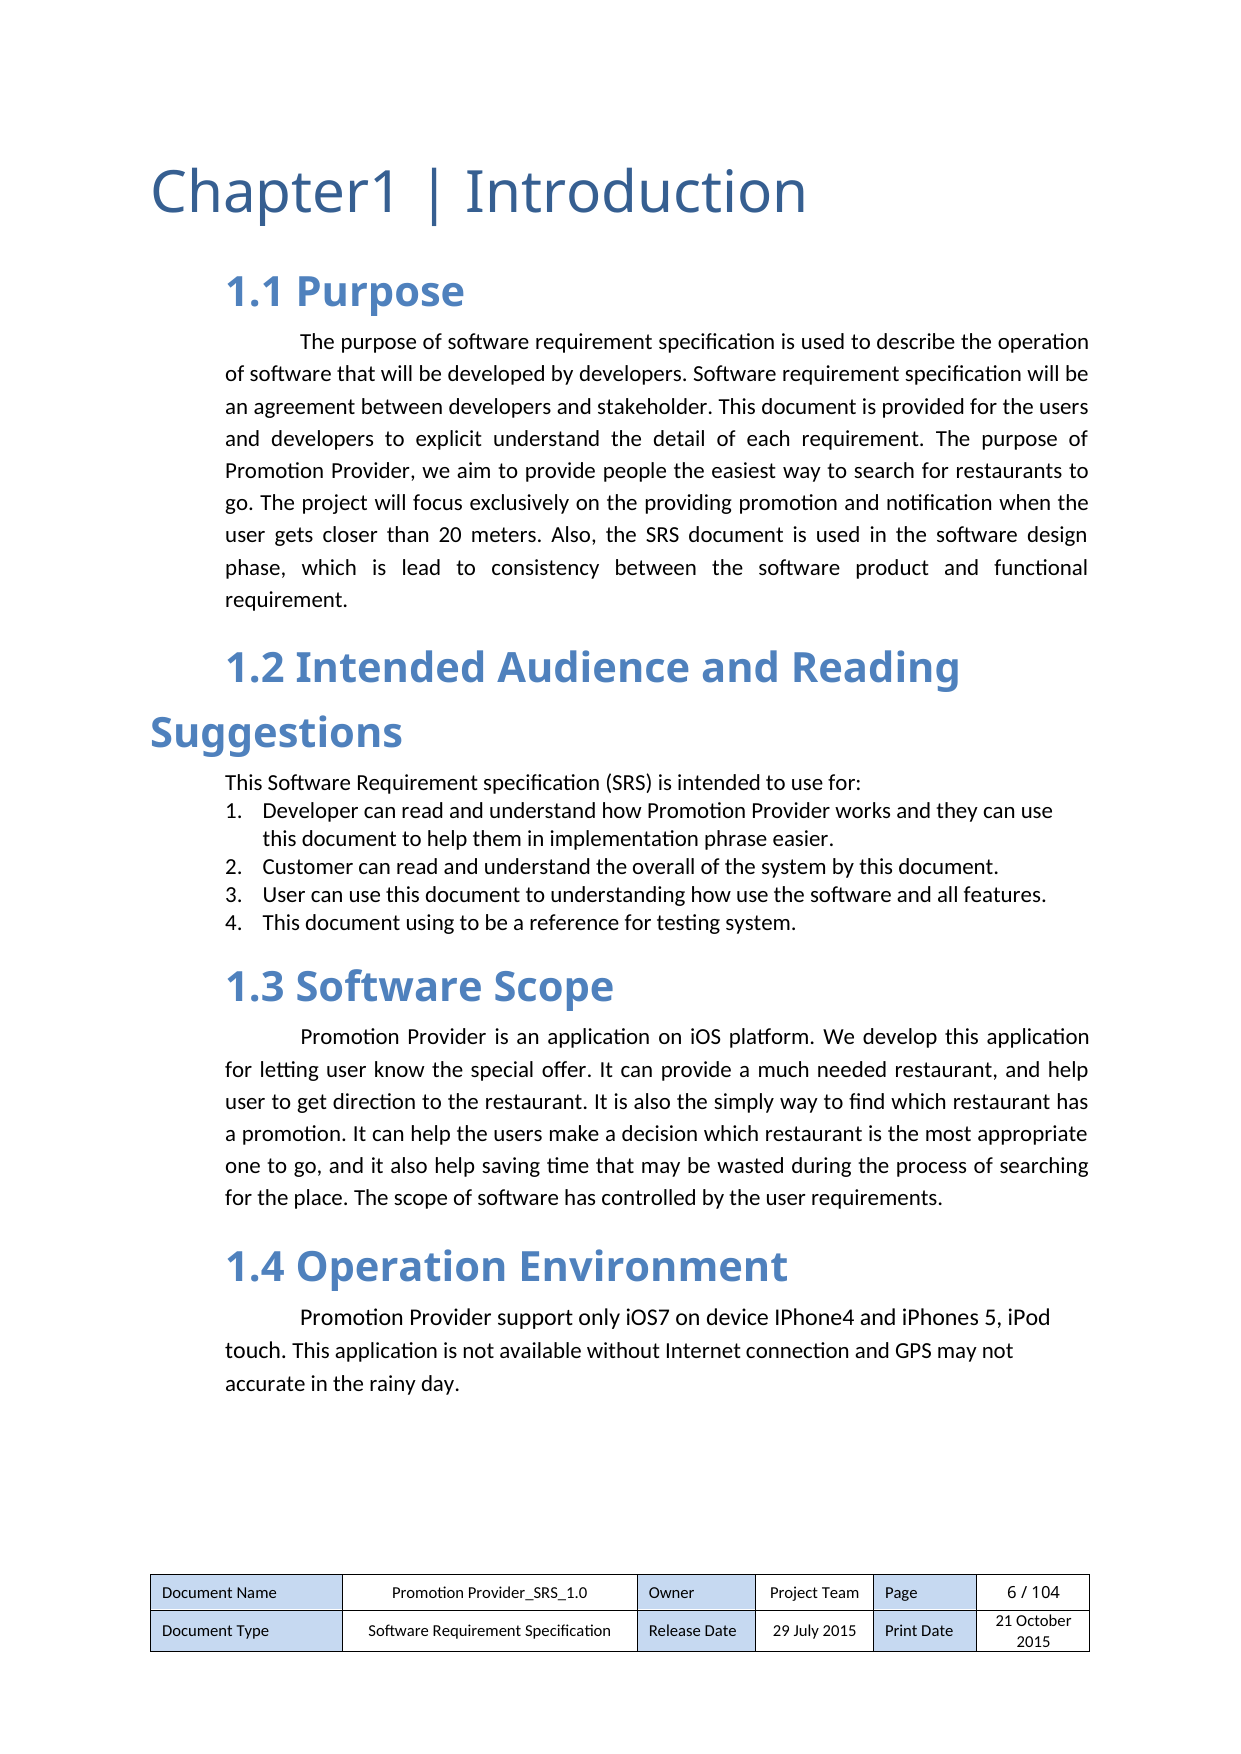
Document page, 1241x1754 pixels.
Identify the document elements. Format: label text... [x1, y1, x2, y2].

subtitle 1.3 Software Scope [150, 957, 1090, 1014]
list Developer can read and understand how Promotion Provider works and they can use this document to help them in implementation phrase easier. [225, 796, 1090, 852]
subtitle 1.4 Operation Environment [225, 1236, 1090, 1293]
list User can use this document to understanding how use the software and all features. [225, 880, 1090, 908]
subtitle 1.1 Purpose [225, 262, 1090, 319]
text This Software Requirement specification (SRS) is intended to use for: [225, 768, 1090, 796]
subtitle 1.2 Intended Audience and Reading Suggestions [150, 638, 1090, 760]
list Customer can read and understand the overall of the system by this document. [225, 852, 1090, 880]
subtitle Chapter1 | Introduction [150, 150, 1090, 229]
list This document using to be a reference for testing system. [225, 908, 1090, 936]
text The purpose of software requirement specification is used to describe the operation of software that will be developed by developers. Software requirement specification will be an agreement between developers and stakeholder. This document is provided for the users and developers to explicit understand the detail of each requirement. The purpose of Promotion Provider, we aim to provide people the easiest way to search for restaurants to go. The project will focus exclusively on the providing promotion and notification when the user gets closer than 20 meters. Also, the SRS document is used in the software design phase, which is lead to consistency between the software product and functional requirement. [225, 327, 1090, 613]
text Promotion Provider support only iOS7 on device IPhone4 and iPhones 5, iPod touch. This application is not available without Internet connection and GPS may not accurate in the rainy day. [225, 1302, 1090, 1397]
text Promotion Provider is an application on iOS platform. We develop this application for letting user know the special offer. It can provide a much needed restaurant, and help user to get direction to the restaurant. It is also the simply way to find which restaurant has a promotion. It can help the users make a decision which restaurant is the most appropriate one to go, and it also help saving time that may be wasted during the process of searching for the place. The scope of software has controlled by the user requirements. [225, 1022, 1090, 1211]
